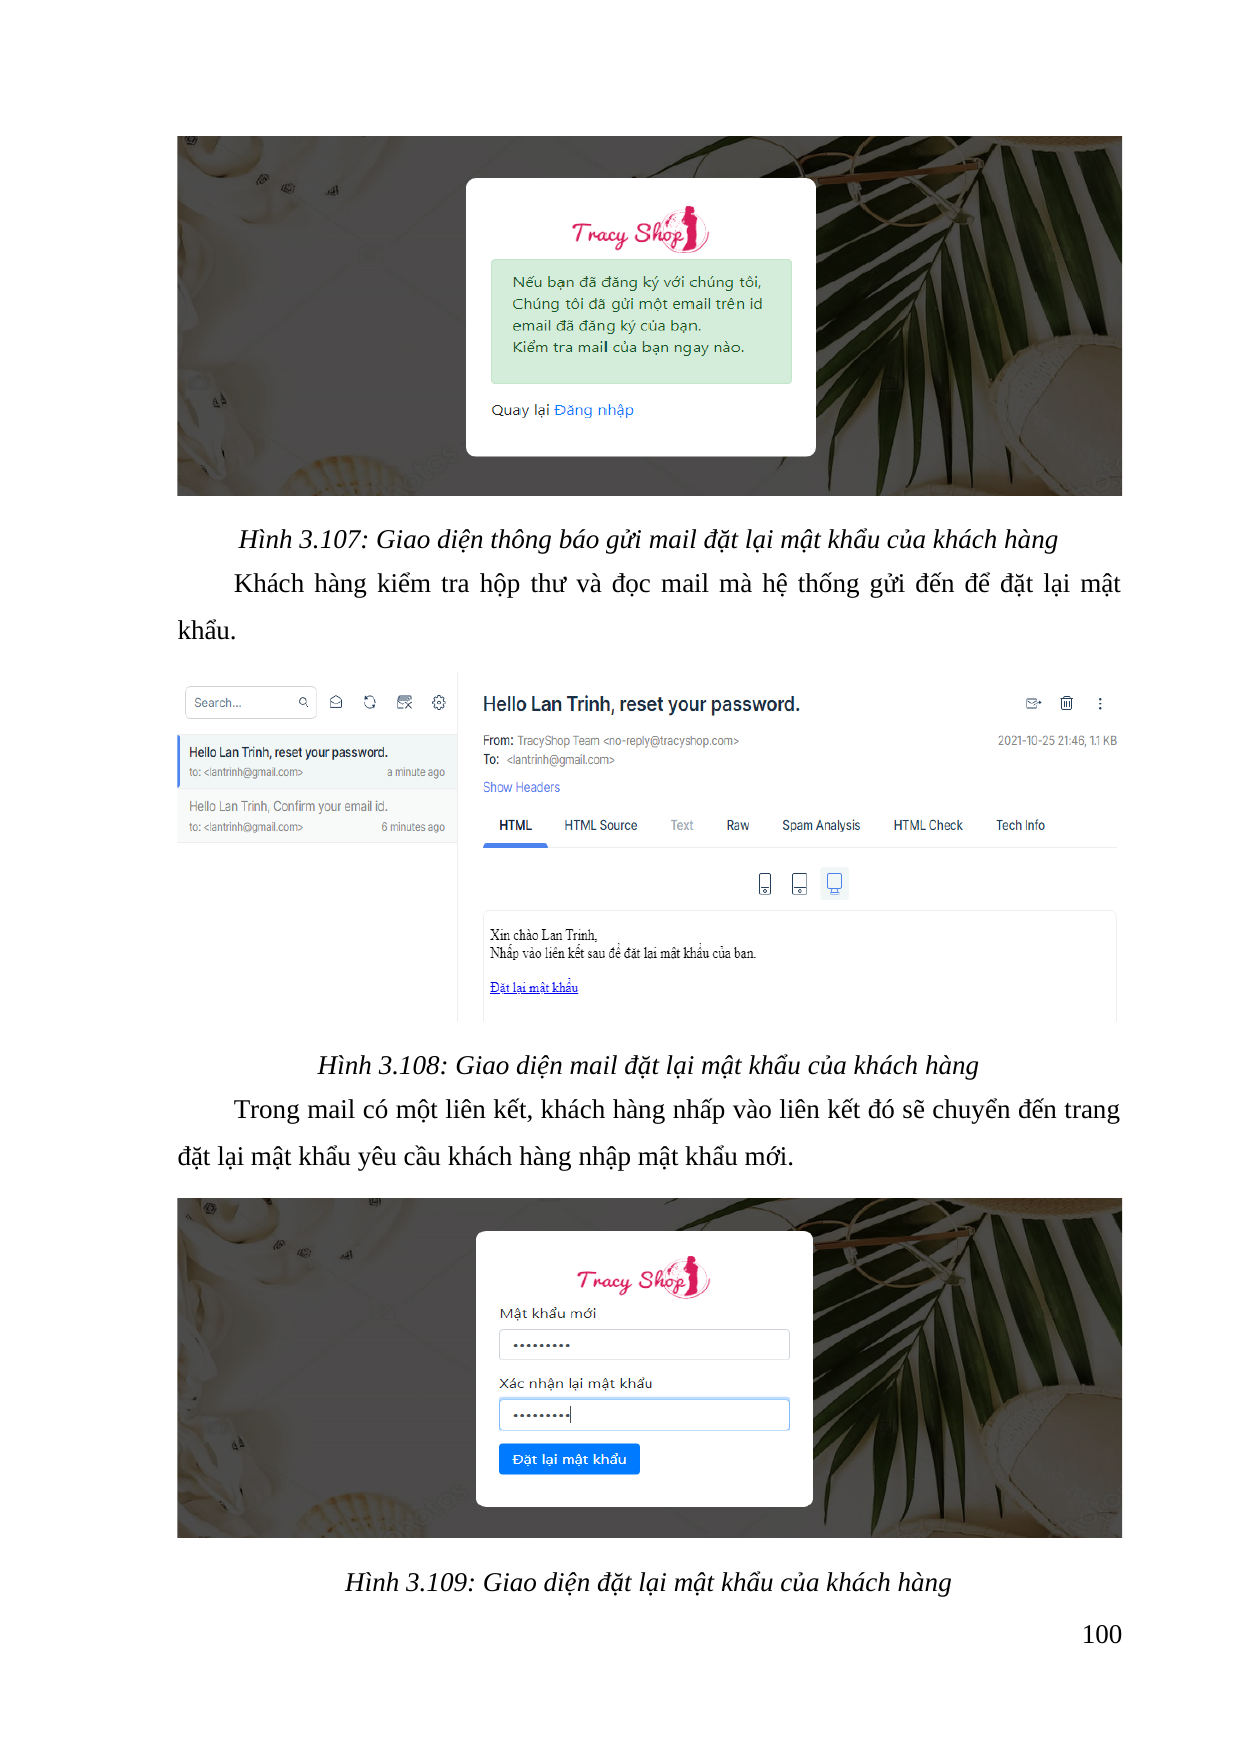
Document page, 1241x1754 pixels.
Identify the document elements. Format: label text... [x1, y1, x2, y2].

text Khách hàng kiểm tra hộp thư và đọc mail mà hệ thống gửi đến để đặt lại mật khẩu. [177, 567, 1122, 645]
picture [177, 672, 1123, 1022]
picture [177, 1198, 1123, 1538]
picture [177, 136, 1123, 496]
text Trong mail có một liên kết, khách hàng nhấp vào liên kết đó sẽ chuyển đến trang đặt lại mật khẩu yêu cầu khách hàng nhập mật khẩu mới. [177, 1093, 1122, 1171]
